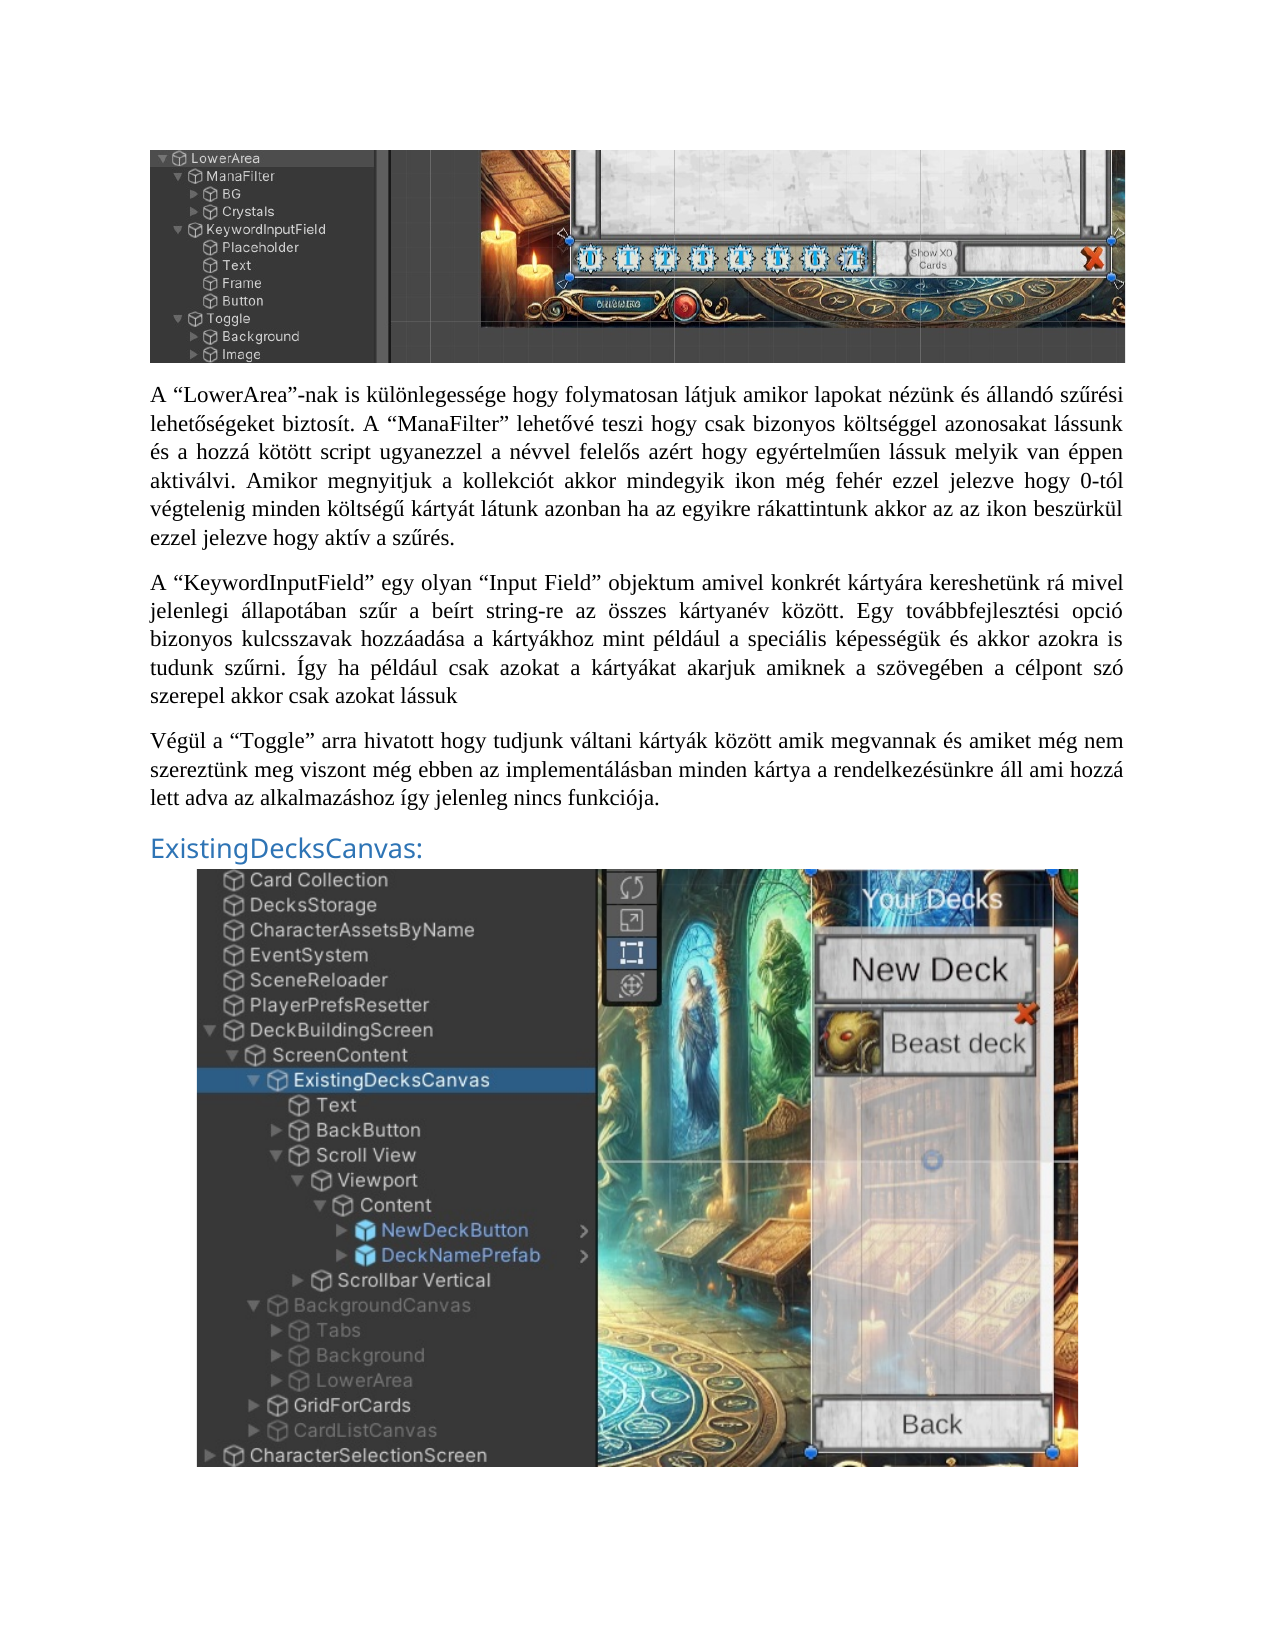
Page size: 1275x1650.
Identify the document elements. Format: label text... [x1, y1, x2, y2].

text A “LowerArea”-nak is különlegessége hogy folymatosan látjuk amikor lapokat nézünk és állandó szűrési lehetőségeket biztosít. A “ManaFilter” lehetővé teszi hogy csak bizonyos költséggel azonosakat lássunk és a hozzá kötött script ugyanezzel a névvel felelős azért hogy egyértelműen lássuk melyik van éppen aktiválvi. Amikor megnyitjuk a kollekciót akkor mindegyik ikon még fehér ezzel jelezve hogy 0-tól végtelenig minden költségű kártyát látunk azonban ha az egyikre rákattintunk akkor az az ikon beszürkül ezzel jelezve hogy aktív a szűrés. [150, 381, 1125, 550]
picture [150, 150, 1125, 363]
subtitle ExistingDecksCanvas: [150, 829, 1125, 866]
text A “KeywordInputField” egy olyan “Input Field” objektum amivel konkrét kártyára kereshetünk rá mivel jelenlegi állapotában szűr a beírt string-re az összes kártyanév között. Egy továbbfejlesztési opció bizonyos kulcsszavak hozzáadása a kártyákhoz mint például a speciális képességük és akkor azokra is tudunk szűrni. Így ha például csak azokat a kártyákat akarjuk amiknek a szövegében a célpont szó szerepel akkor csak azokat lássuk [150, 569, 1125, 709]
picture [196, 869, 1079, 1467]
text Végül a “Toggle” arra hivatott hogy tudjunk váltani kártyák között amik megvannak és amiket még nem szereztünk meg viszont még ebben az implementálásban minden kártya a rendelkezésünkre áll ami hozzá lett adva az alkalmazáshoz így jelenleg nincs funkciója. [150, 727, 1125, 811]
